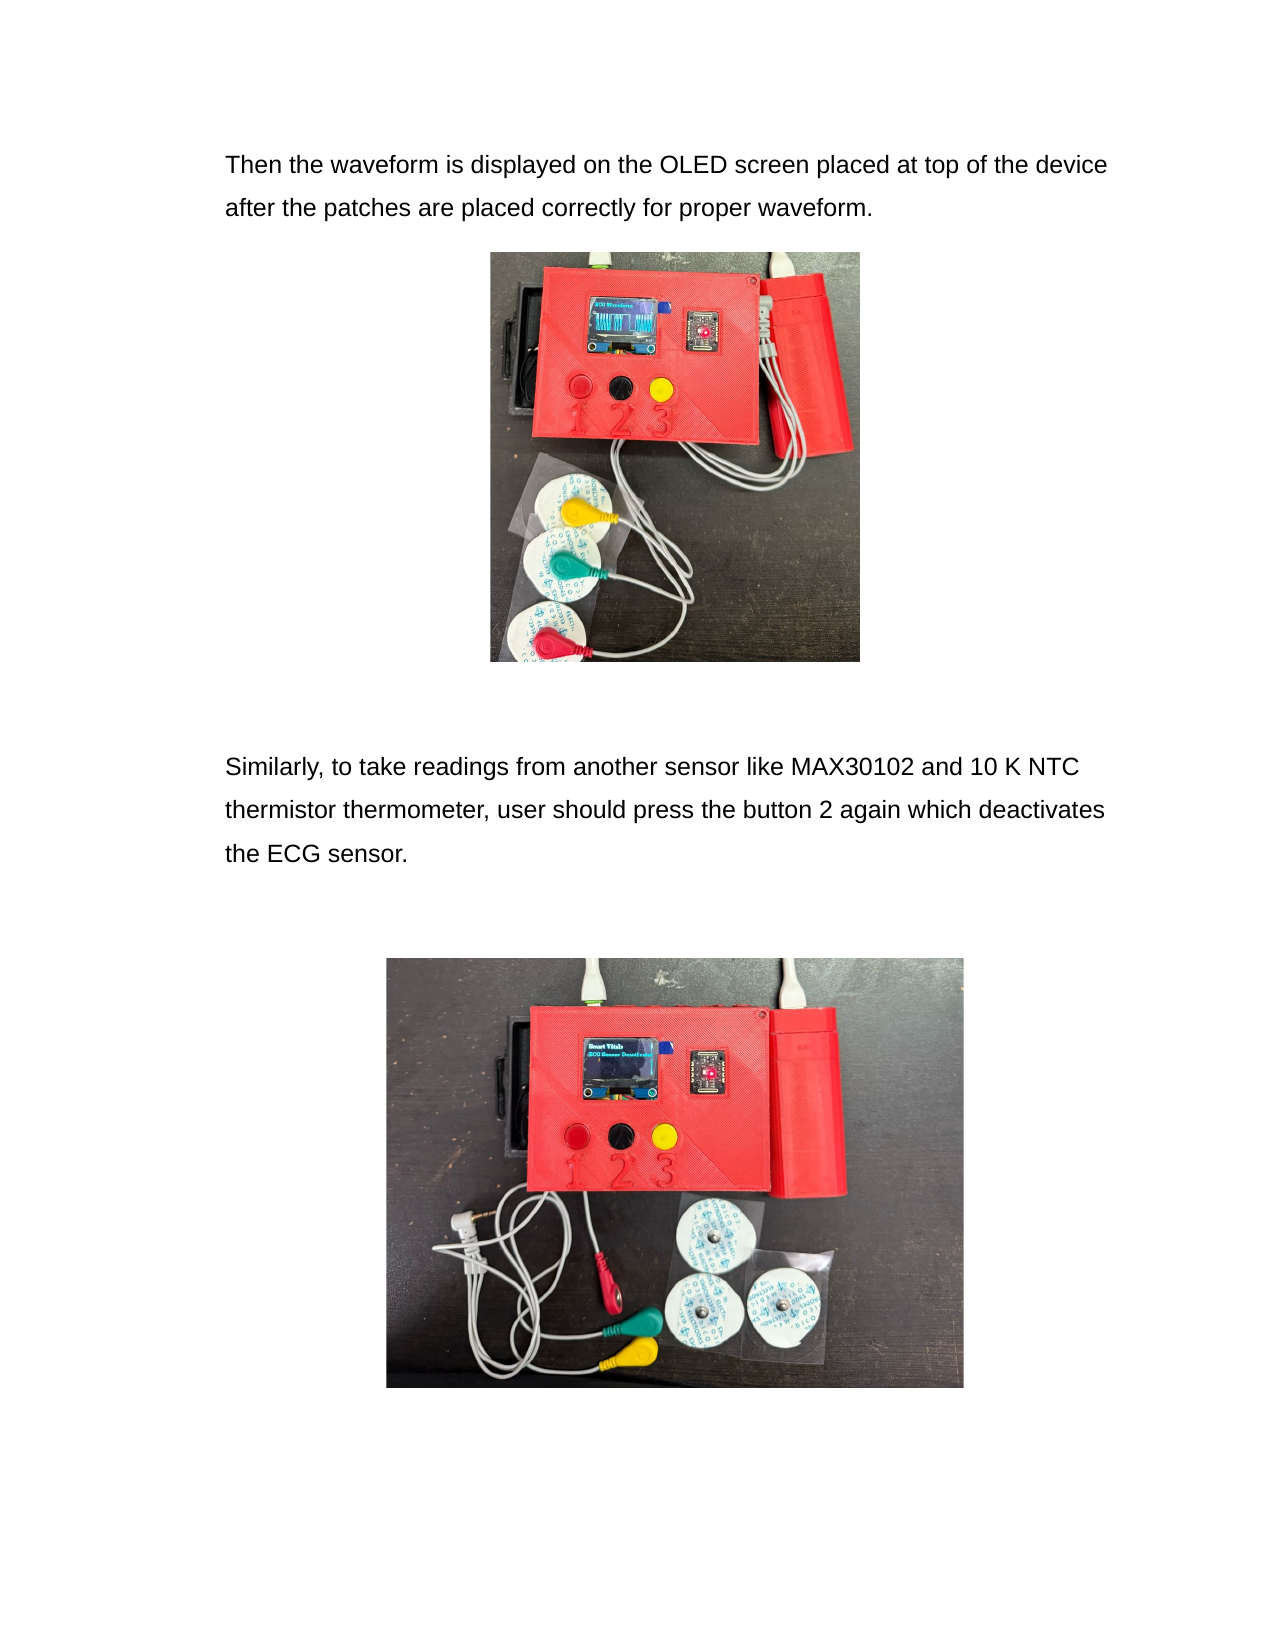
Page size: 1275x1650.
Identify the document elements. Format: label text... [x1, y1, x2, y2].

text Then the waveform is displayed on the OLED screen placed at top of the device after the patches are placed correctly for proper waveform. [225, 150, 1125, 222]
text Similarly, to take readings from another sensor like MAX30102 and 10 K NTC thermistor thermometer, user should press the button 2 again which deactivates the ECG sensor. [225, 752, 1125, 867]
picture [386, 958, 964, 1388]
picture [490, 252, 860, 662]
